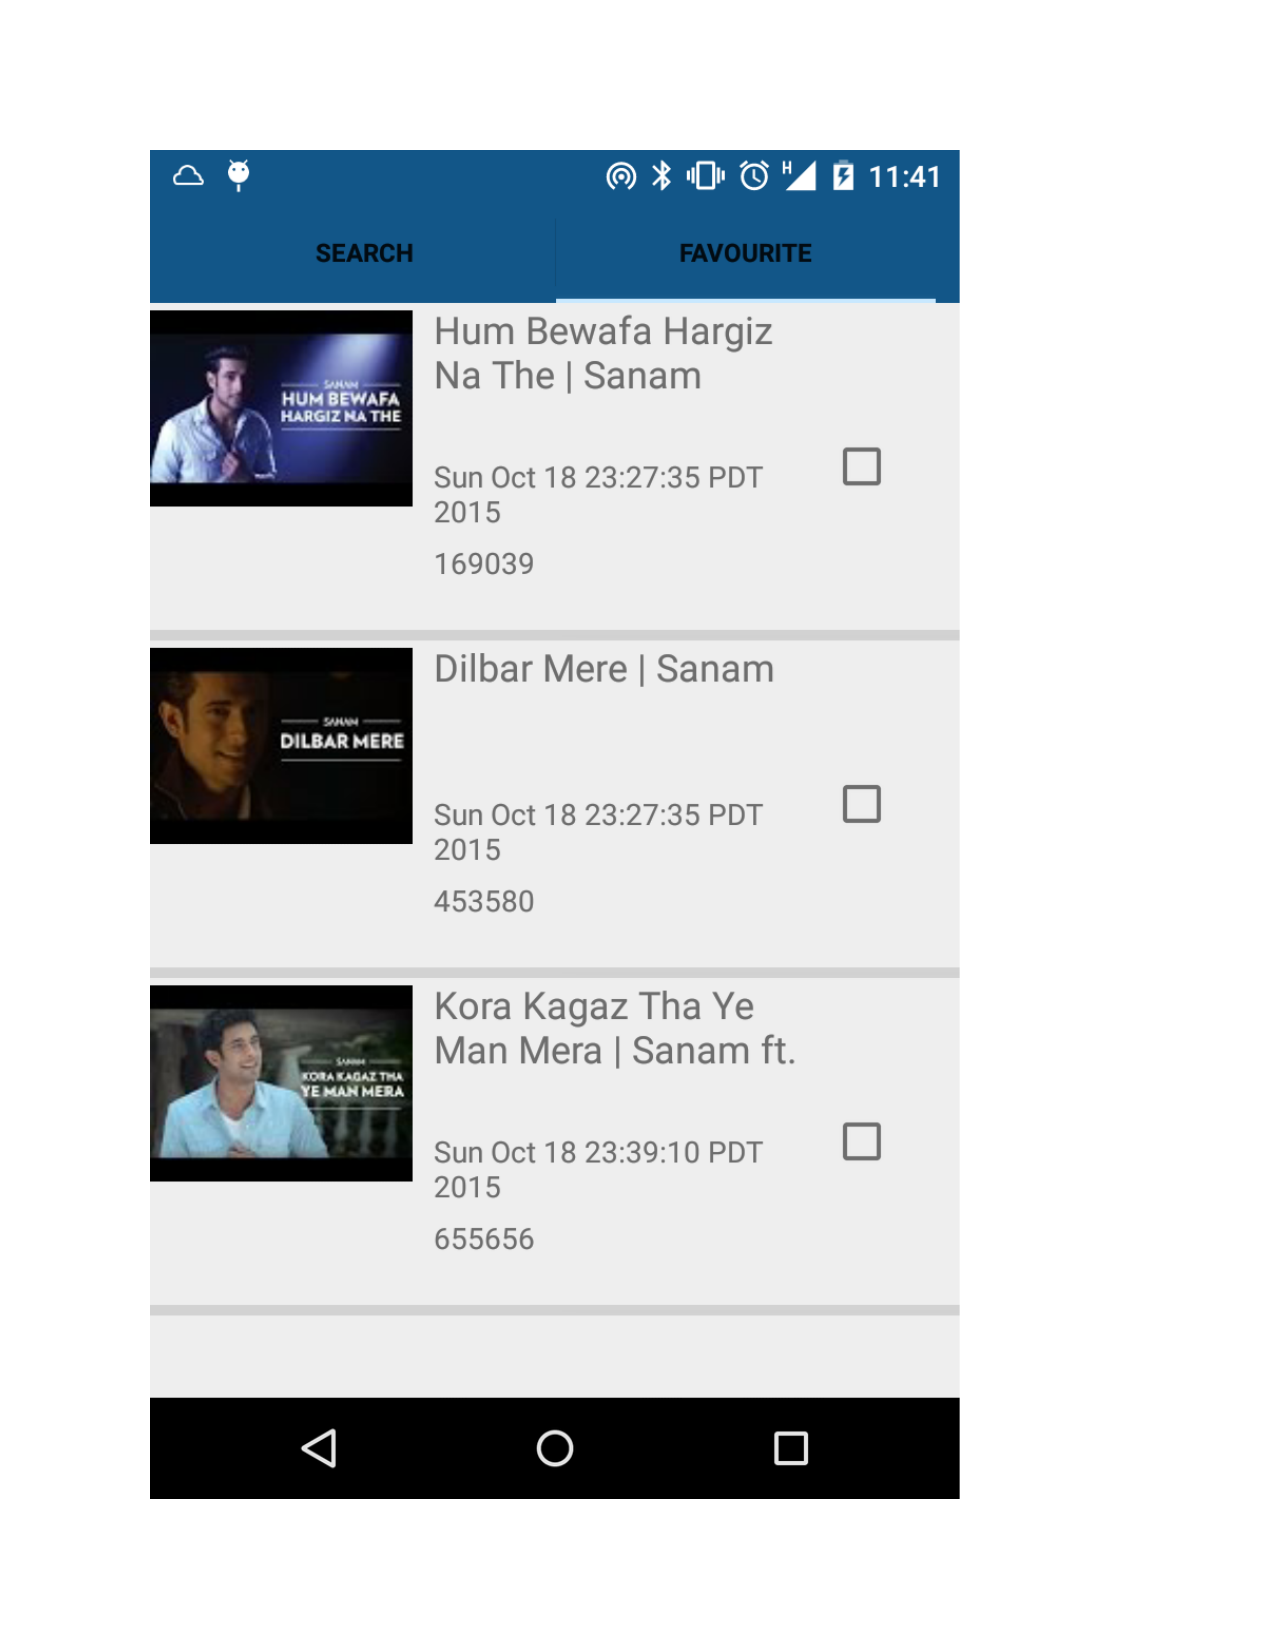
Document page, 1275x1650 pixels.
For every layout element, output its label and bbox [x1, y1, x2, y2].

picture [150, 150, 960, 1499]
